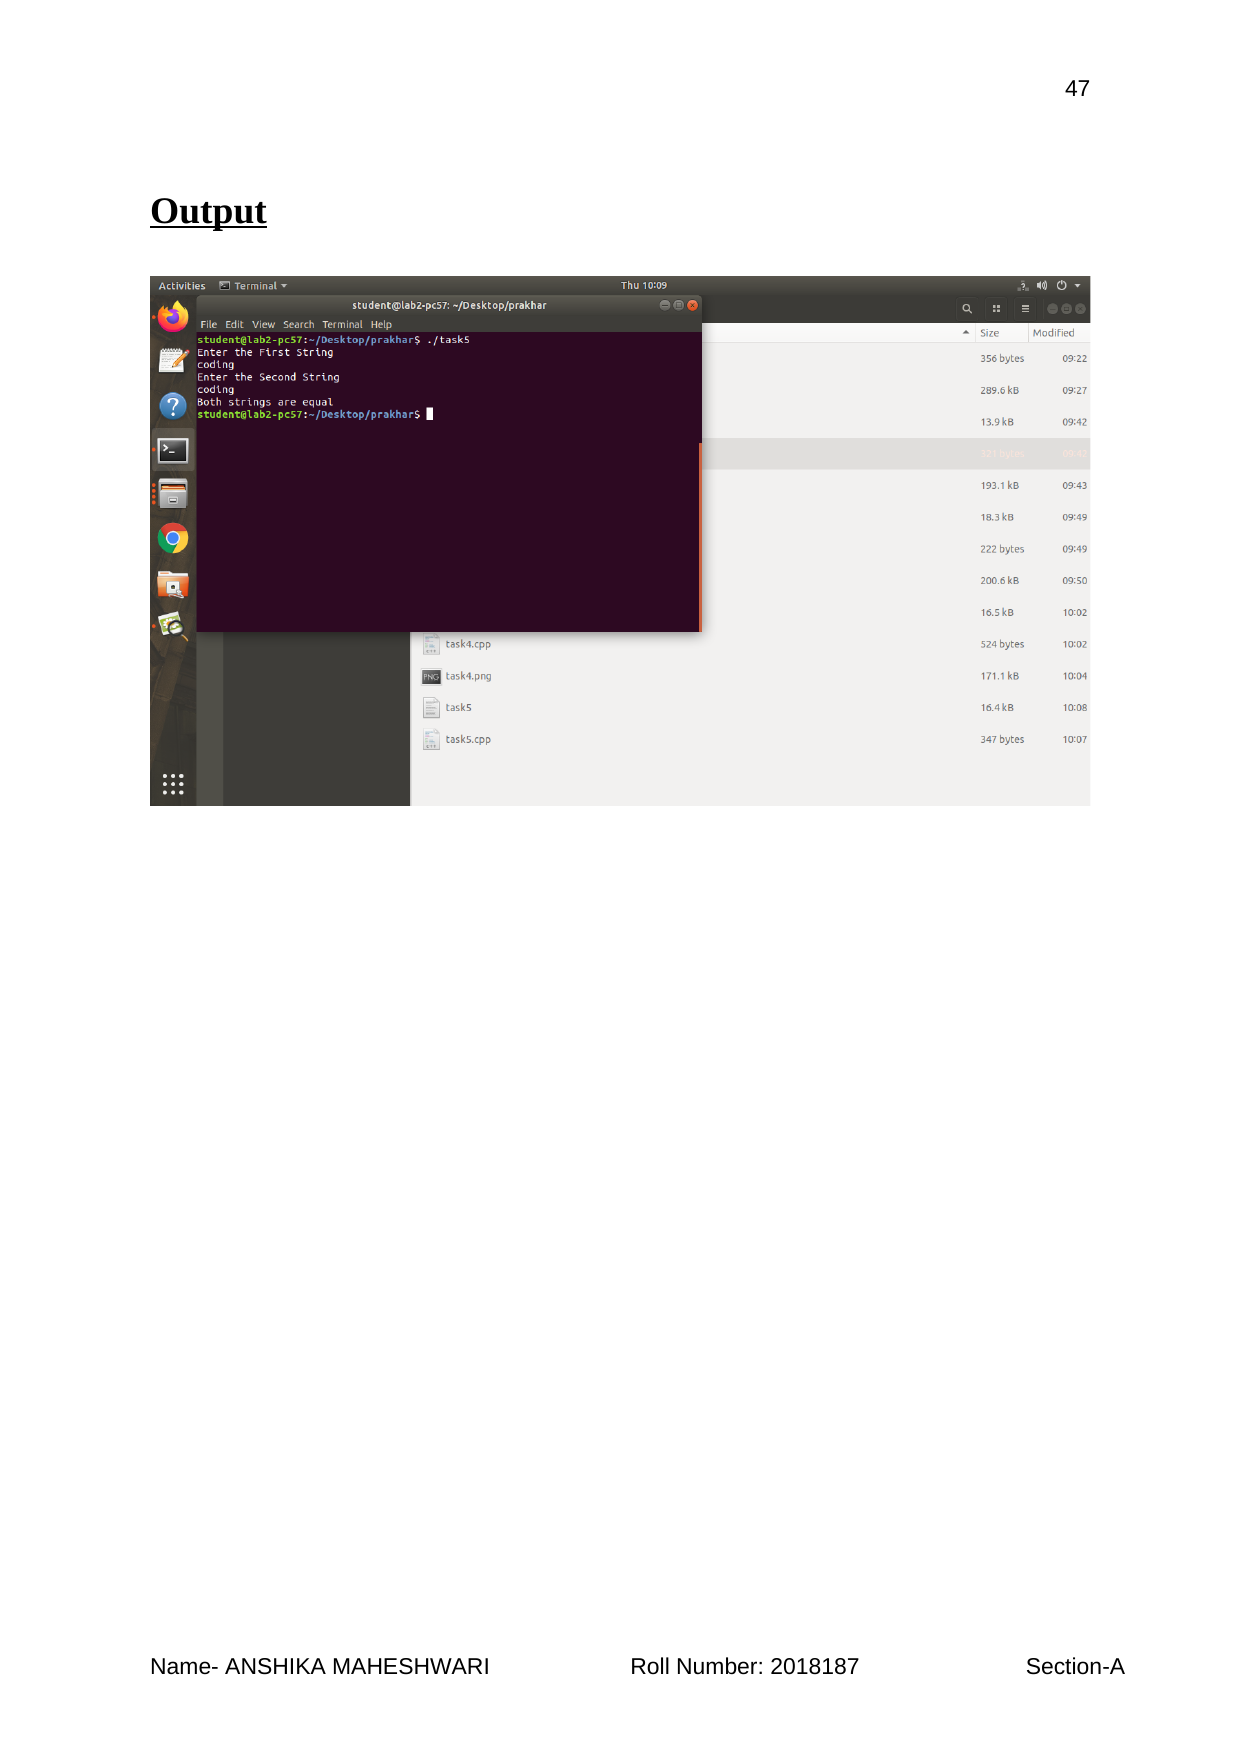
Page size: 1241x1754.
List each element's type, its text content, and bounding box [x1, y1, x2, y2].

picture [150, 276, 1091, 806]
text Output [150, 188, 1090, 232]
